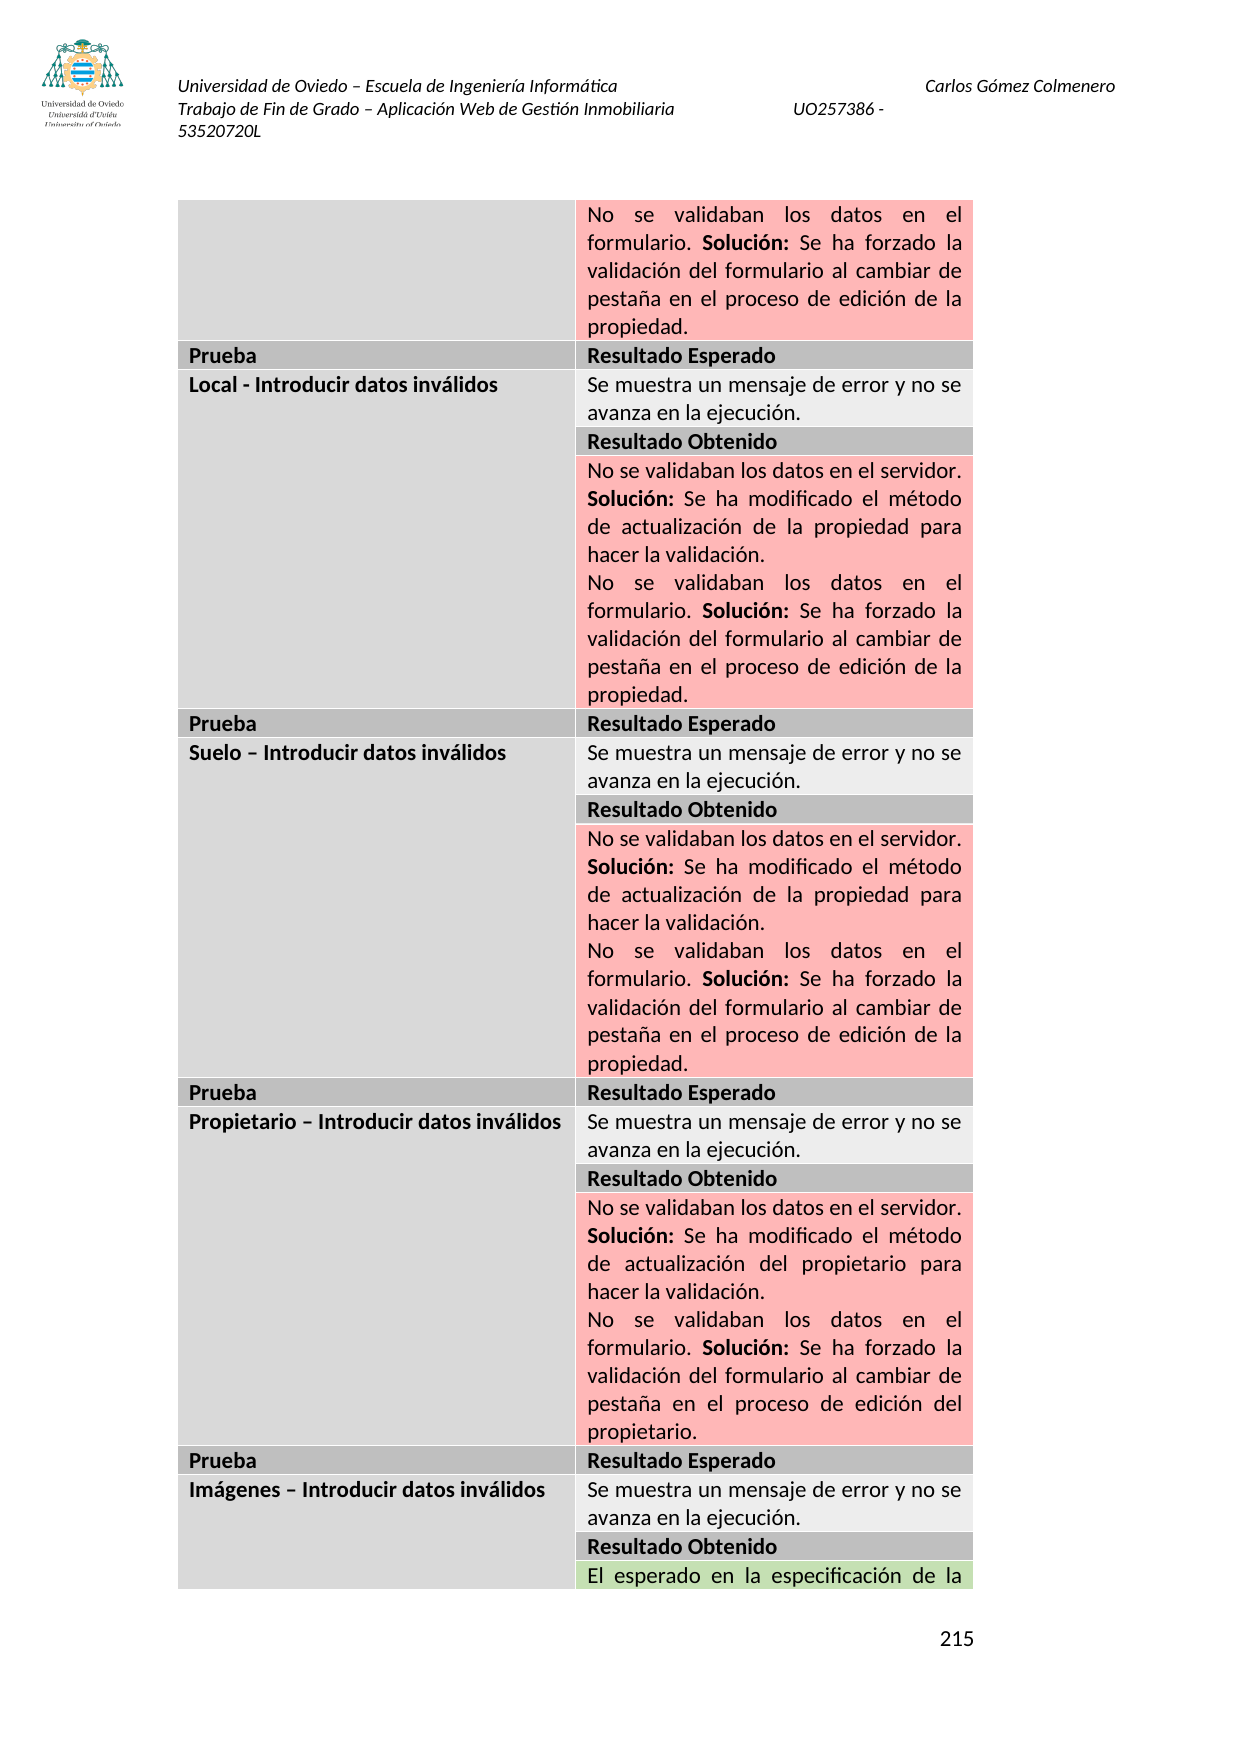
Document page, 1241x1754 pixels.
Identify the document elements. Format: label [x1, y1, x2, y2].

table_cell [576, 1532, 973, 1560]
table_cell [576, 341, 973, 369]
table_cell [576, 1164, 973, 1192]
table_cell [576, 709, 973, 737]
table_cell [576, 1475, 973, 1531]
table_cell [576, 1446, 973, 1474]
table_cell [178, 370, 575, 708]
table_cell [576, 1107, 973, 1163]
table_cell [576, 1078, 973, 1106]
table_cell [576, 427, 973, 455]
picture [36, 38, 124, 126]
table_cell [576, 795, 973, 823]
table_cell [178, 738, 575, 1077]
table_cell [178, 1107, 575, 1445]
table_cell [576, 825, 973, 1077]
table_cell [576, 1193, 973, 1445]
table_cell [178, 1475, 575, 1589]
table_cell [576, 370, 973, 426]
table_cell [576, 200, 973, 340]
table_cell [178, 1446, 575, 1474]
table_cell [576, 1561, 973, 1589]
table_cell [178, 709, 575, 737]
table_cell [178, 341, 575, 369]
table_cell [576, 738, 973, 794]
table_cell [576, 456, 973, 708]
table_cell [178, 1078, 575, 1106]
